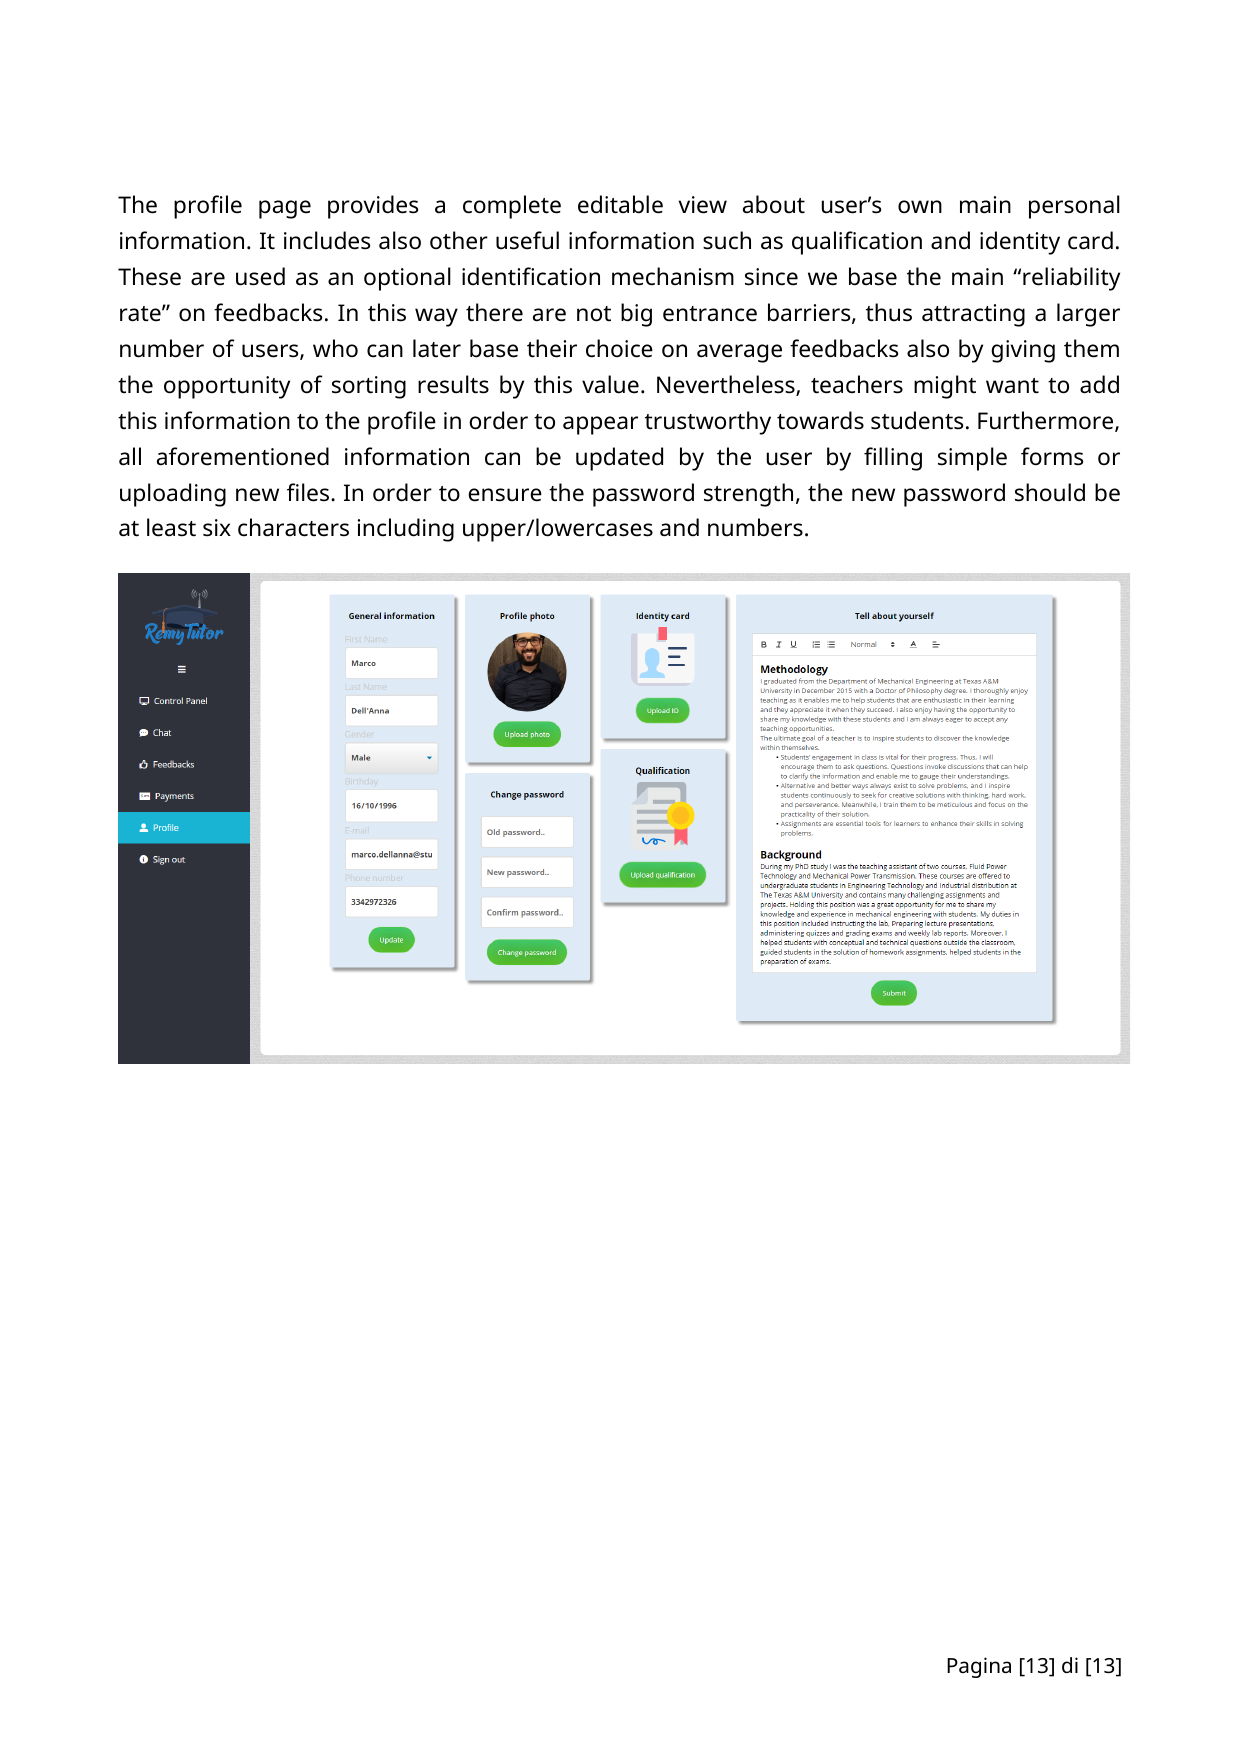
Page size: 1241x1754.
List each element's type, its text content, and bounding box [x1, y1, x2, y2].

text The profile page provides a complete editable view about user’s own main personal information. It includes also other useful information such as qualification and identity card. These are used as an optional identification mechanism since we base the main “reliability rate” on feedbacks. In this way there are not big entrance barriers, thus attracting a larger number of users, who can later base their choice on average feedbacks also by giving them the opportunity of sorting results by this value. Nevertheless, teachers might want to add this information to the profile in order to appear trustworthy towards students. Furthermore, all aforementioned information can be updated by the user by filling simple forms or uploading new files. In order to ensure the password strength, the new password should be at least six characters including upper/lowercases and numbers. [118, 189, 1122, 544]
picture [118, 573, 1131, 1064]
